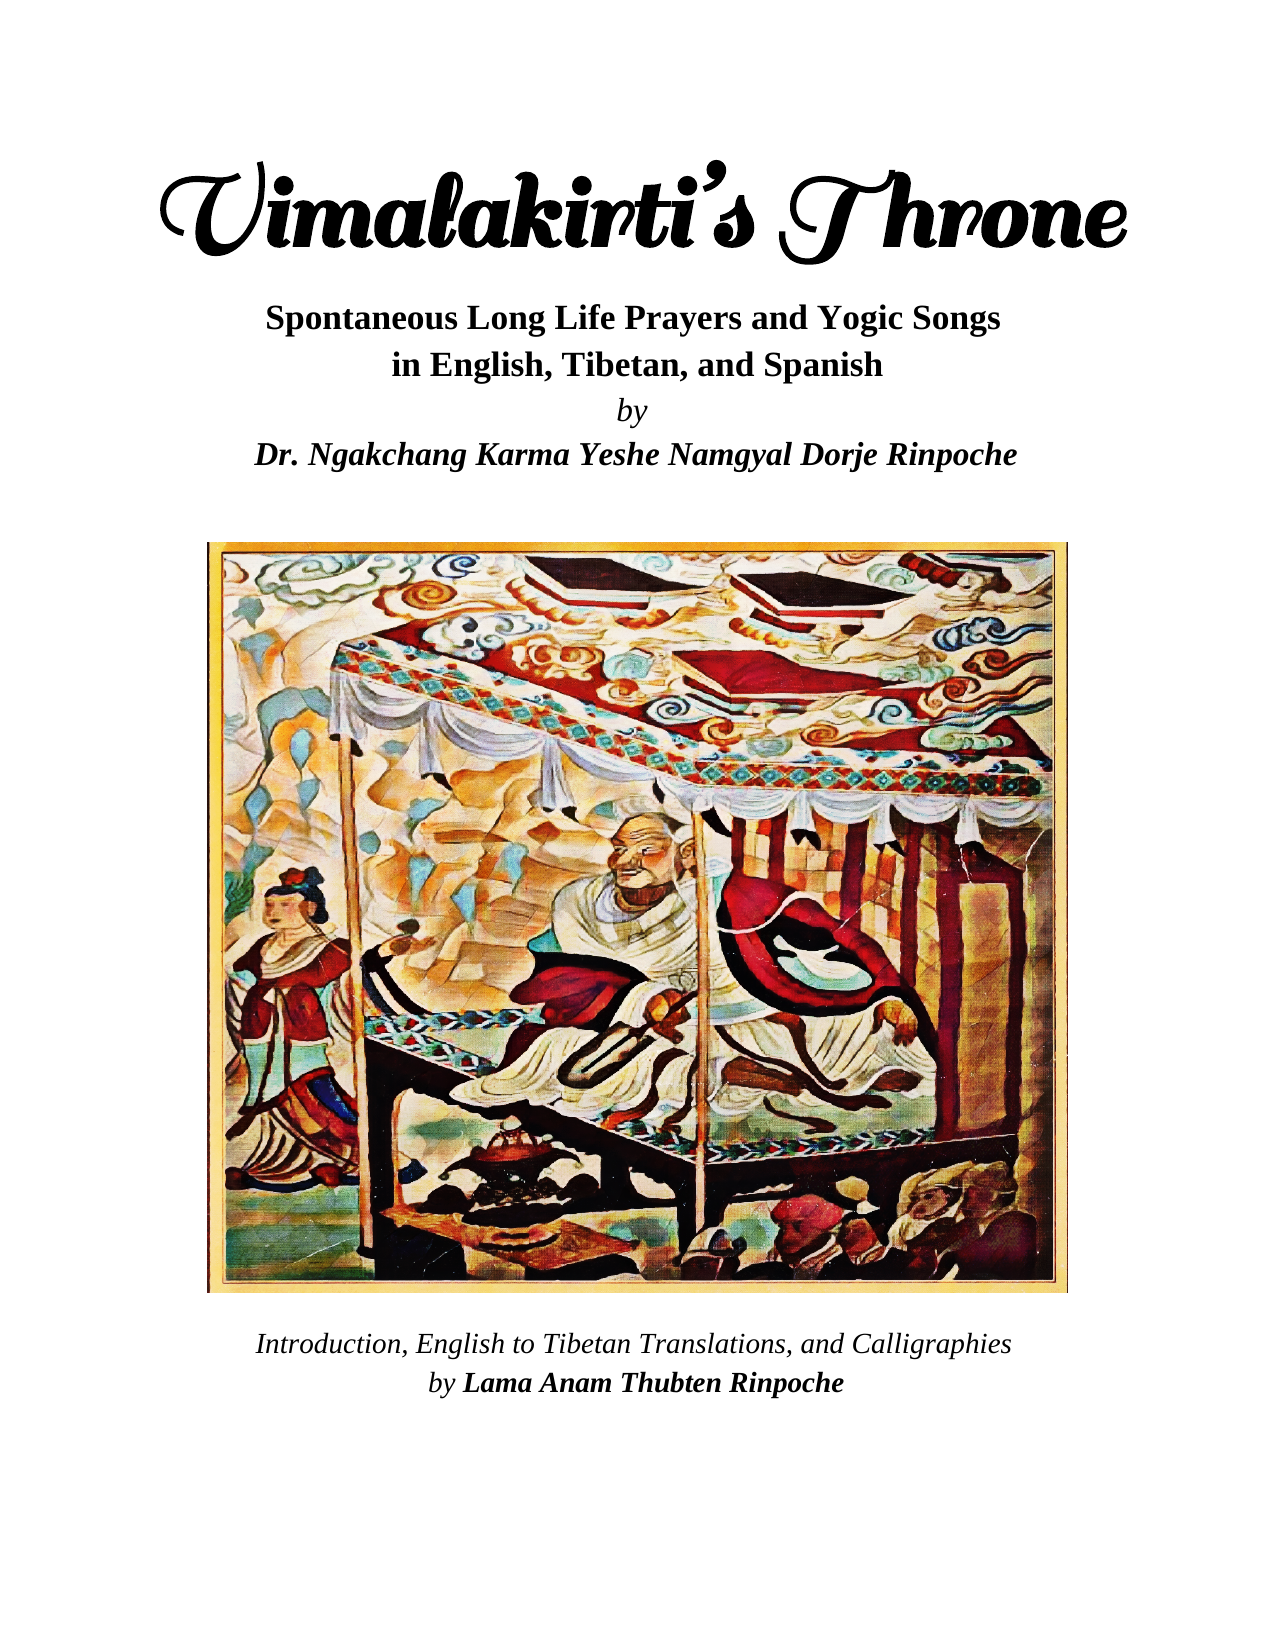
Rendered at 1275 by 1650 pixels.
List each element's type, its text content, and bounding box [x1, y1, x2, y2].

text Spontaneous Long Life Prayers and Yogic Songs in English, Tibetan, and Spanish [150, 296, 1125, 384]
picture [207, 542, 1068, 1288]
text Vimalakirti’s Throne [150, 150, 1125, 277]
text Introduction, English to Tibetan Translations, and Calligraphies by Lama Anam Thubten Rinpoche [150, 1288, 1125, 1398]
text by Dr. Ngakchang Karma Yeshe Namgyal Dorje Rinpoche [150, 390, 1125, 473]
